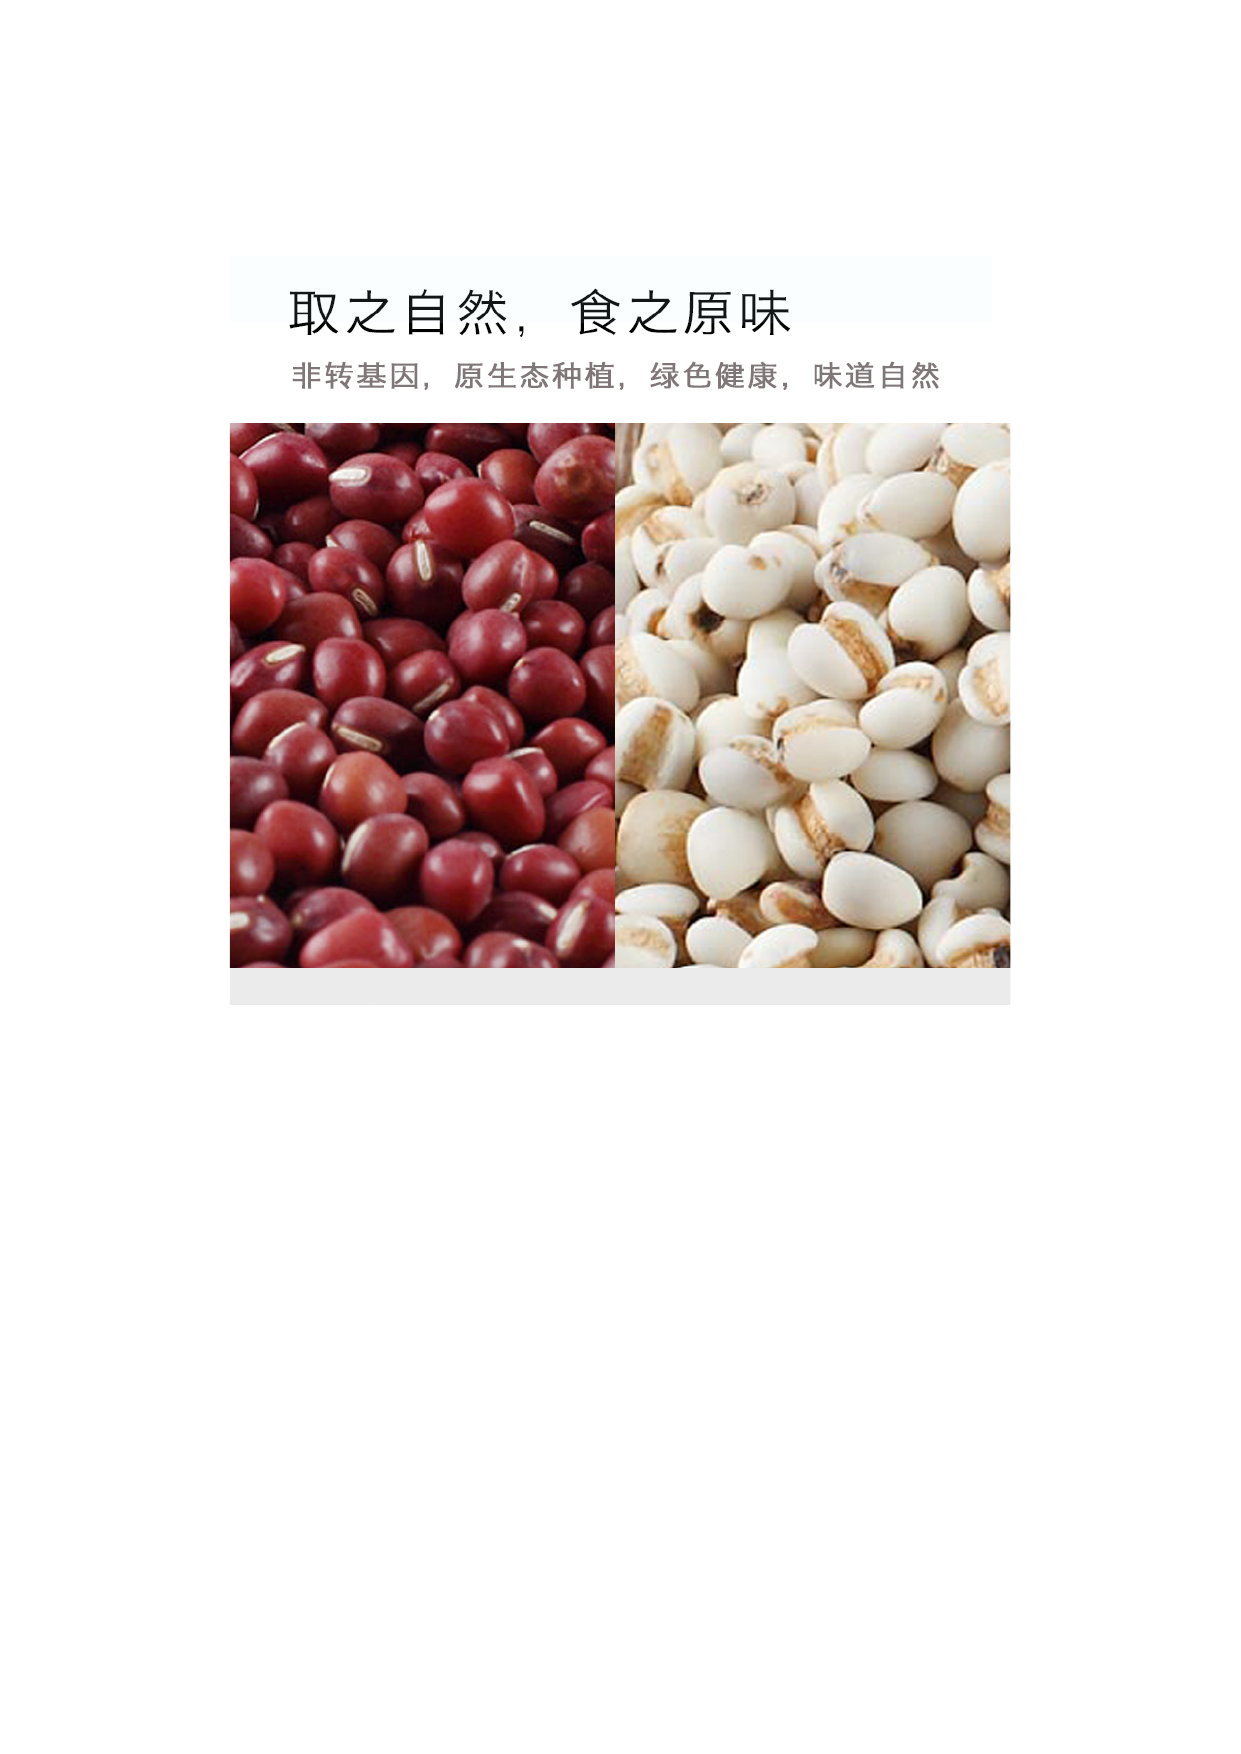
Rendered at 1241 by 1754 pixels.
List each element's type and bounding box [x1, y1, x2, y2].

picture [229, 256, 1011, 1005]
